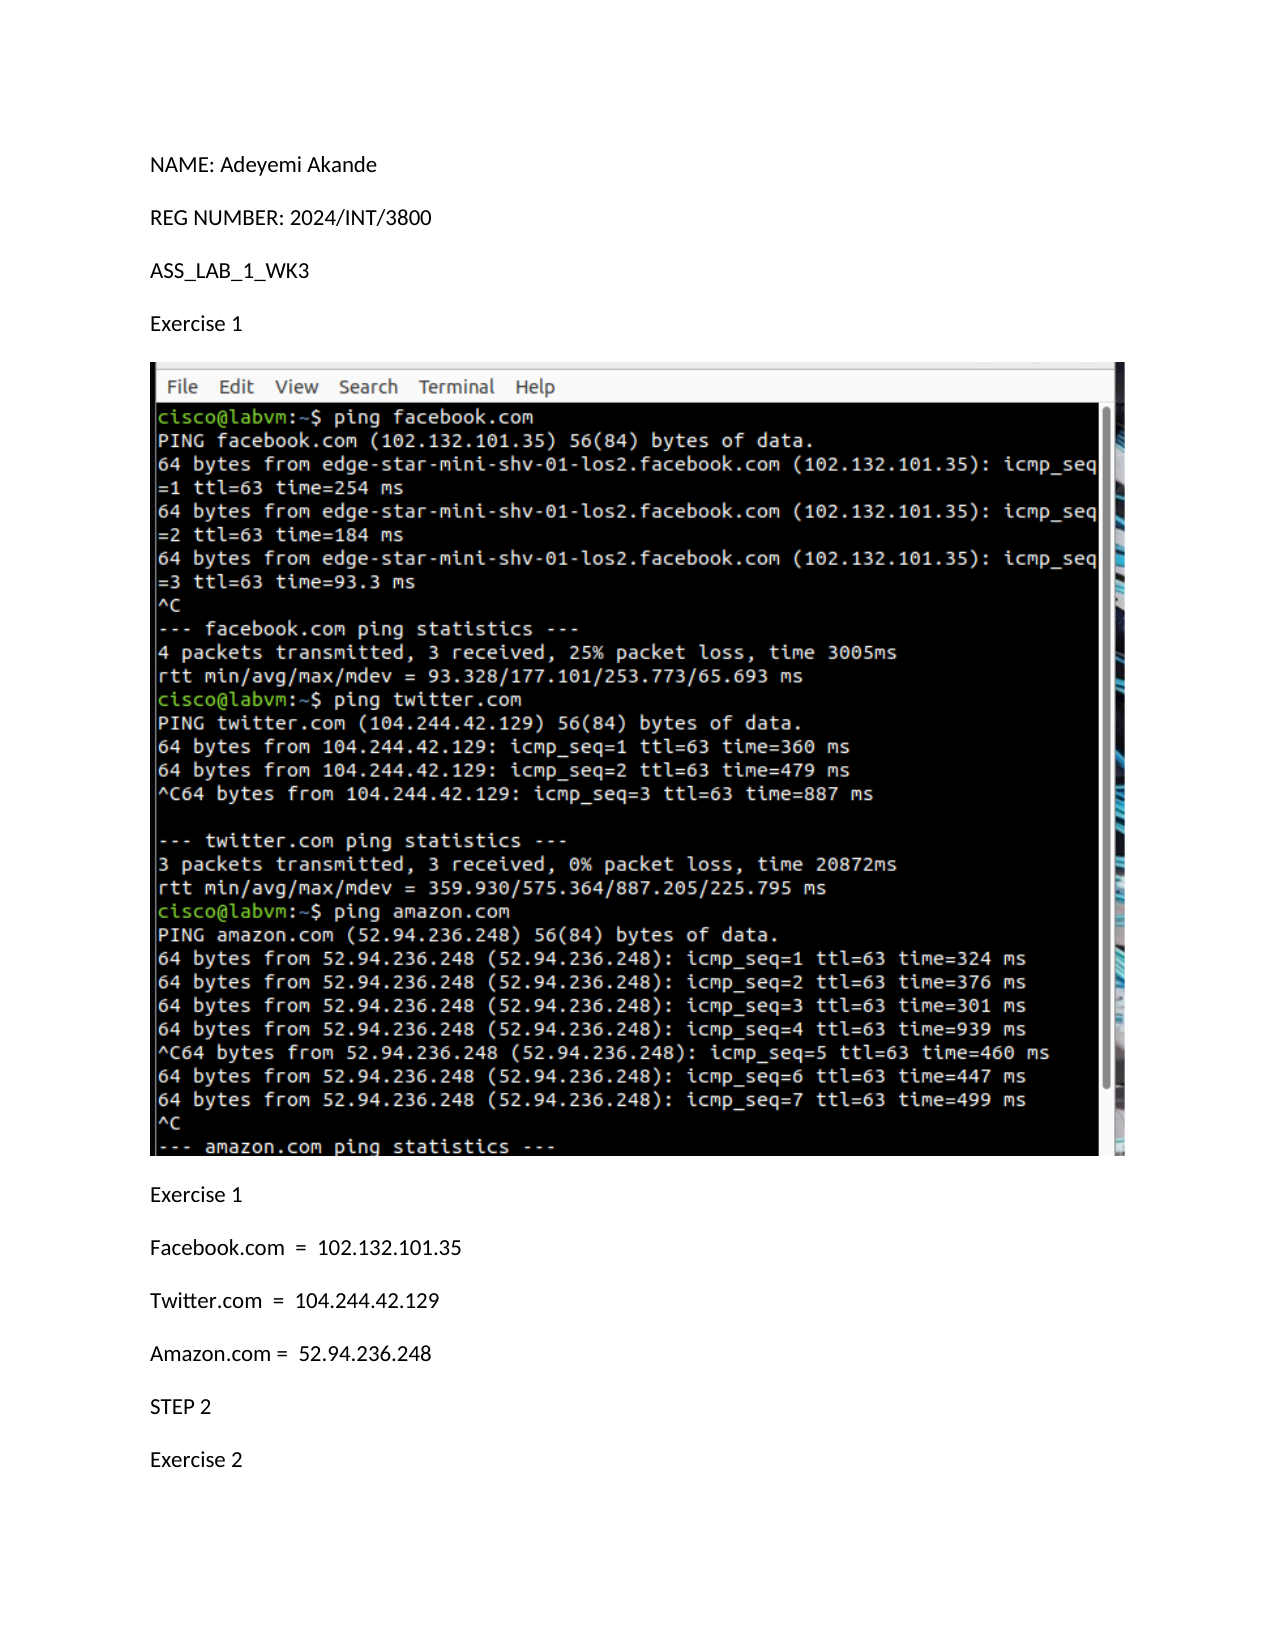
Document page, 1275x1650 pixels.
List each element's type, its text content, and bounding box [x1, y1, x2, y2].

text STEP 2 [150, 1392, 1125, 1421]
text Facebook.com = 102.132.101.35 [150, 1233, 1125, 1261]
text Exercise 1 [150, 1180, 1125, 1208]
text ASS_LAB_1_WK3 [150, 256, 1125, 284]
text NAME: Adeyemi Akande [150, 150, 1125, 178]
picture [150, 362, 1125, 1156]
text Exercise 1 [150, 309, 1125, 337]
text Amazon.com = 52.94.236.248 [150, 1339, 1125, 1367]
text REG NUMBER: 2024/INT/3800 [150, 203, 1125, 231]
text Exercise 2 [150, 1446, 1125, 1473]
text Twitter.com = 104.244.42.129 [150, 1286, 1125, 1314]
